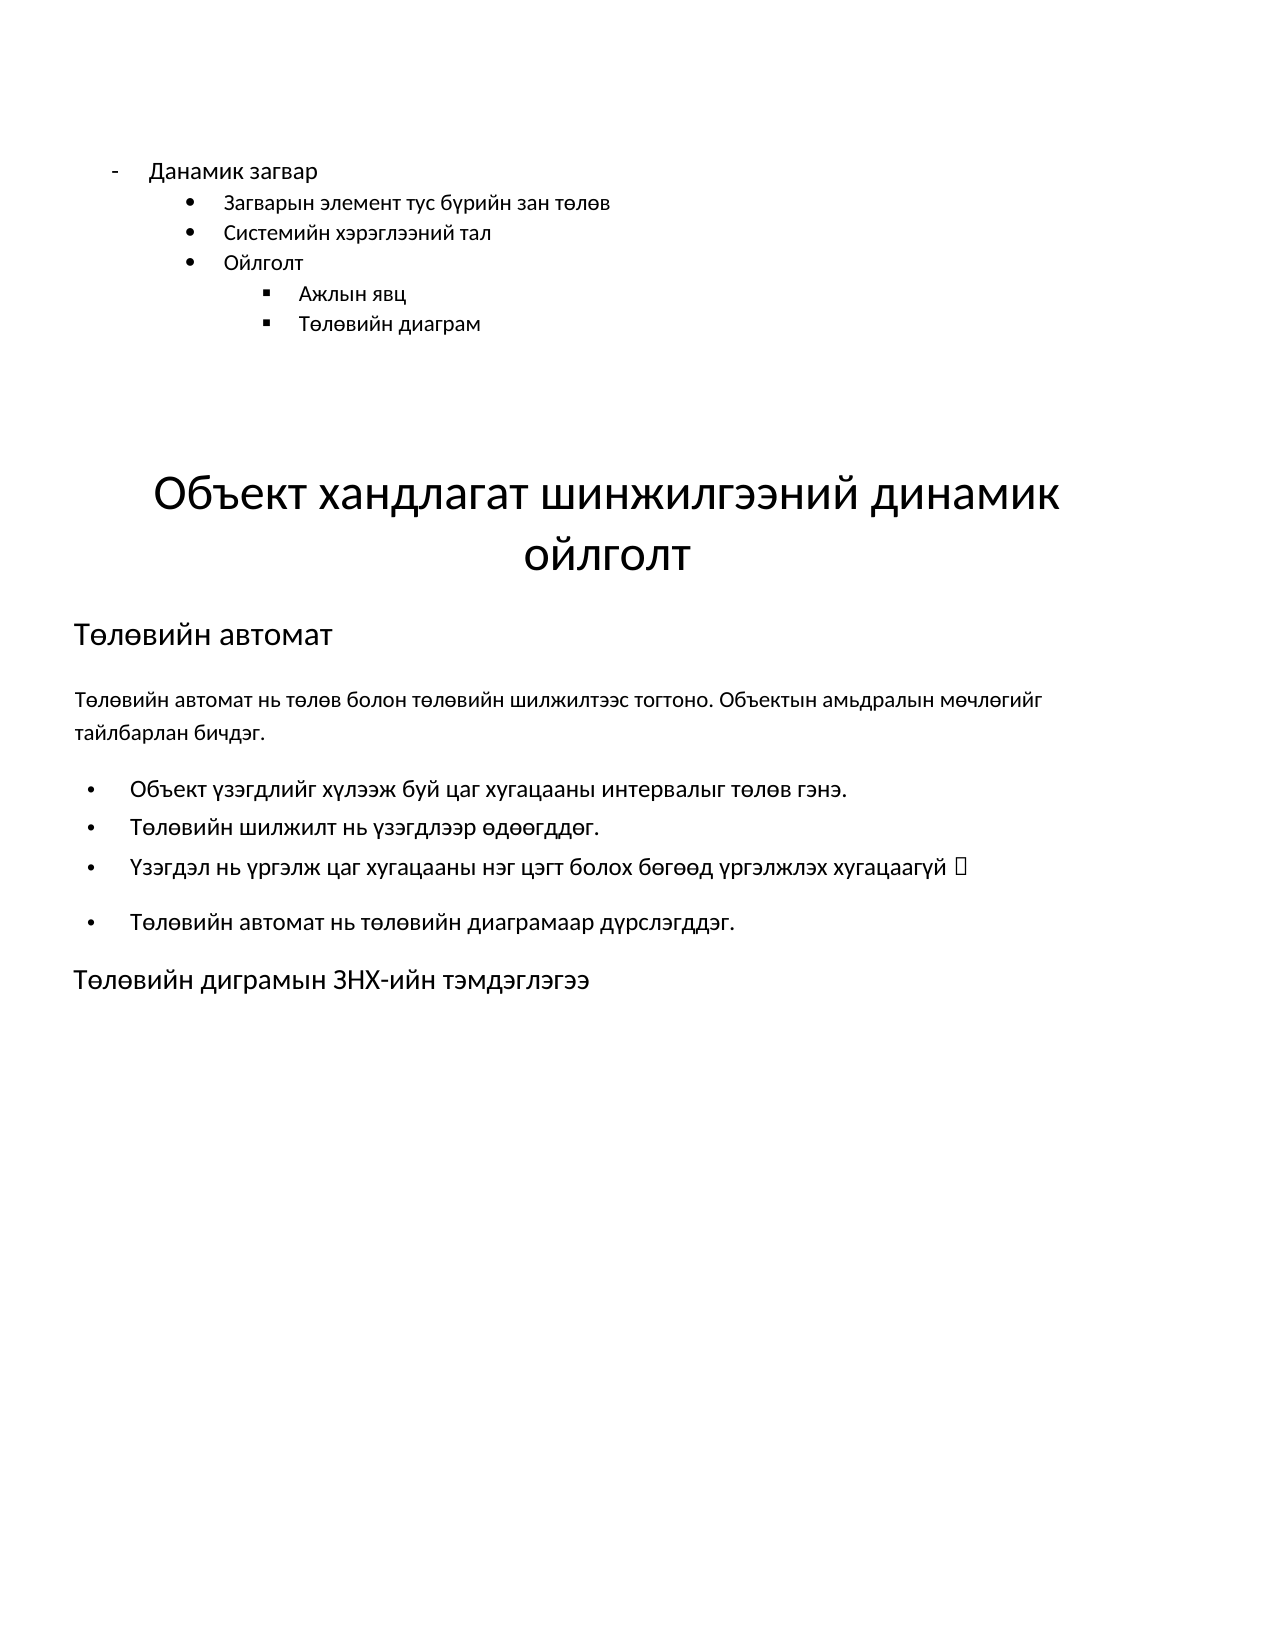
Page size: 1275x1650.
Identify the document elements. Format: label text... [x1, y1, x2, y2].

list Объект үзэгдлийг хүлээж буй цаг хугацааны интервалыг төлөв гэнэ. [87, 773, 1125, 804]
list Үзэгдэл нь үргэлж цаг хугацааны нэг цэгт болох бөгөөд үргэлжлэх хугацаагүй  [87, 848, 1125, 882]
text Объект хандлагат шинжилгээний динамик ойлголт [88, 461, 1126, 583]
list Данамик загвар [111, 155, 1126, 186]
text Төлөвийн автомат нь төлөв болон төлөвийн шилжилтээс тогтоно. Объектын амьдралын мөчлөгийг тайлбарлан бичдэг. [74, 685, 1126, 746]
list Загварын элемент тус бүрийн зан төлөв [186, 188, 1126, 216]
text Төлөвийн автомат [73, 613, 1126, 654]
list Ойлголт [186, 248, 1126, 277]
list Ажлын явц [261, 279, 1126, 307]
list Системийн хэрэглээний тал [186, 218, 1126, 246]
list Төлөвийн шилжилт нь үзэгдлээр өдөөгддөг. [87, 811, 1125, 841]
list Төлөвийн автомат нь төлөвийн диаграмаар дүрслэгддэг. [87, 906, 1125, 937]
text Төлөвийн диграмын ЗНХ-ийн тэмдэглэгээ [73, 961, 1128, 997]
list Төлөвийн диаграм [261, 309, 1126, 337]
